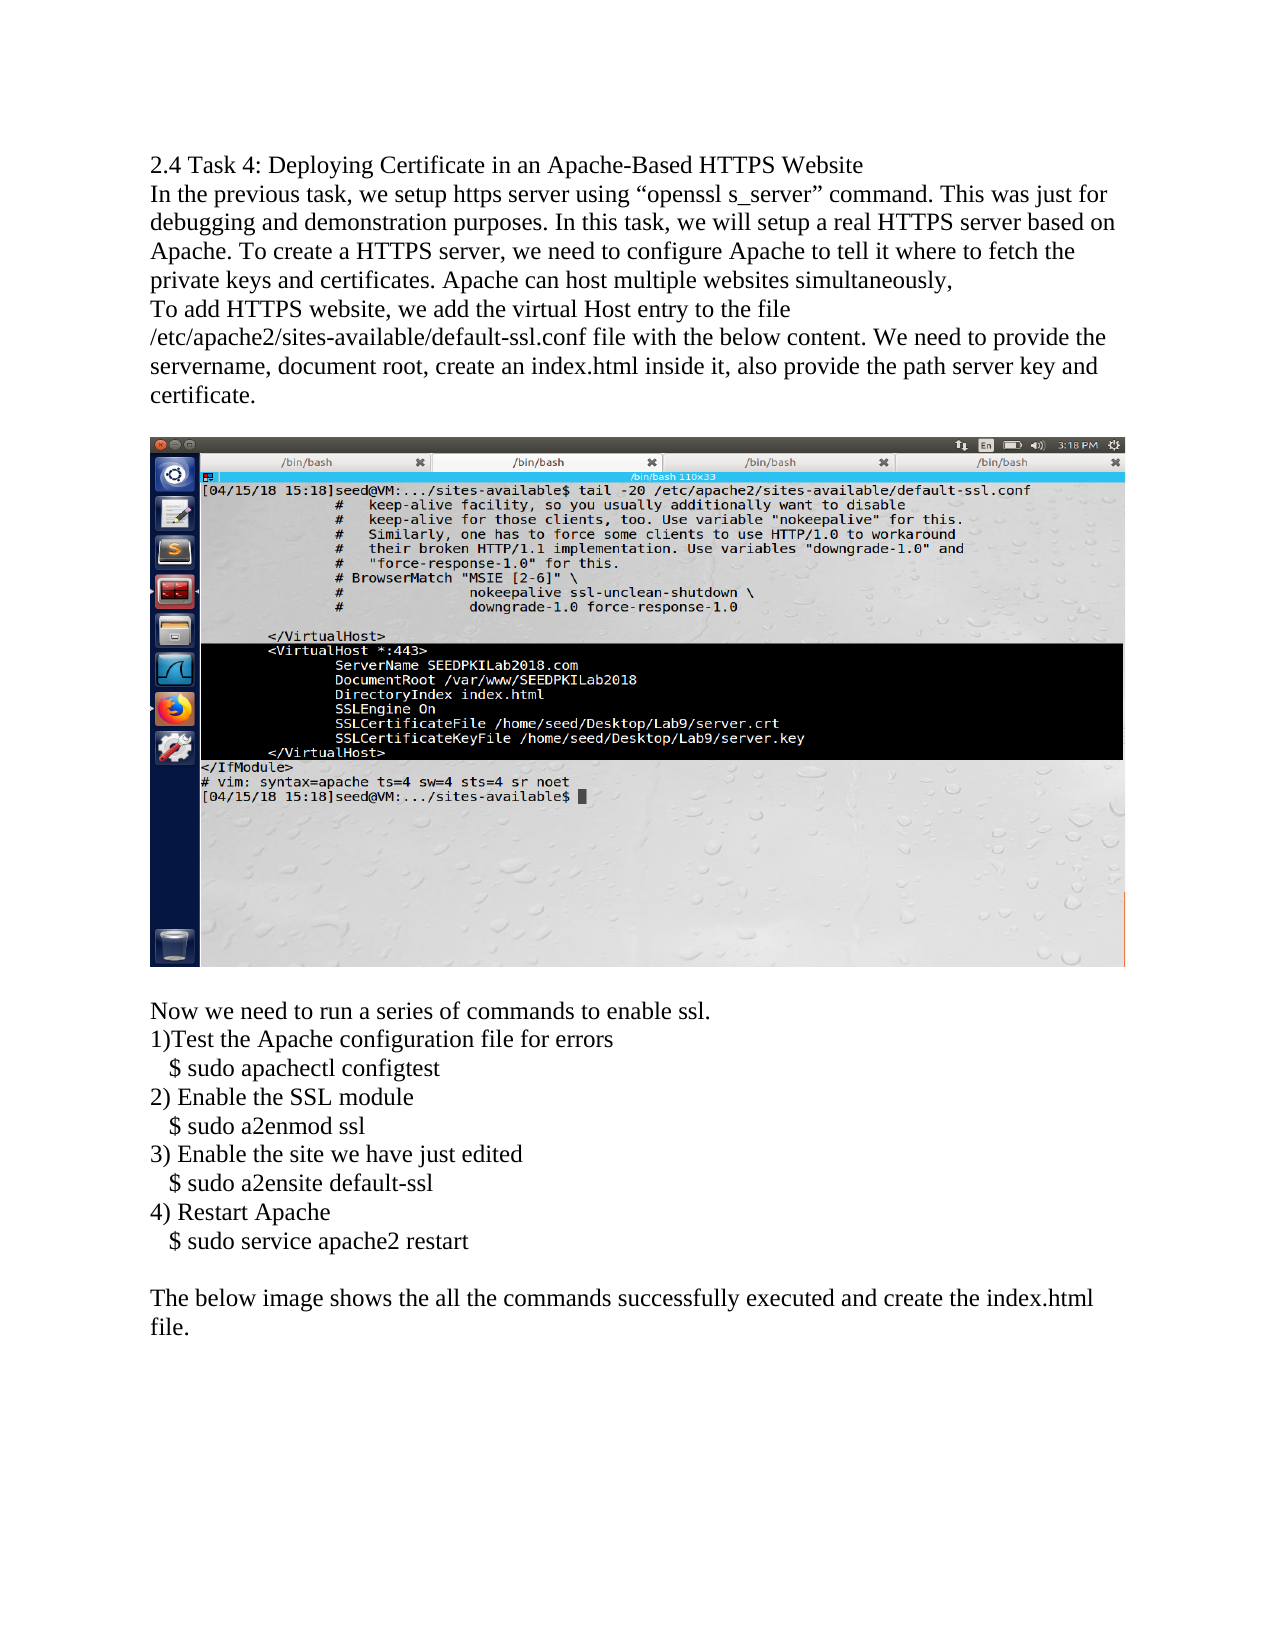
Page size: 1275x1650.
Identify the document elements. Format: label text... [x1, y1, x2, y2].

text The below image shows the all the commands successfully executed and create the index.html file. [150, 1283, 1125, 1341]
text To add HTTPS website, we add the virtual Host entry to the file /etc/apache2/sites-available/default-ssl.conf file with the below content. We need to provide the servername, document root, create an index.html inside it, also provide the path server key and certificate. [150, 294, 1125, 409]
text 2) Enable the SSL module $ sudo a2enmod ssl [150, 1082, 1125, 1139]
text $ sudo service apache2 restart [150, 1226, 1125, 1254]
text 2.4 Task 4: Deploying Certificate in an Apache-Based HTTPS Website [150, 150, 1125, 179]
text 3) Enable the site we have just edited [150, 1139, 1125, 1168]
text In the previous task, we setup https server using “openssl s_server” command. This was just for debugging and demonstration purposes. In this task, we will setup a real HTTPS server based on Apache. To create a HTTPS server, we need to configure Apache to tell it where to fetch the private keys and certificates. Apache can host multiple websites simultaneously, [150, 179, 1125, 294]
text $ sudo apachectl configtest [150, 1053, 1125, 1082]
text Now we need to run a series of commands to enable ssl. [150, 996, 1125, 1024]
text 1)Test the Apache configuration file for errors [150, 1024, 1125, 1053]
text $ sudo a2ensite default-ssl 4) Restart Apache [150, 1168, 1125, 1226]
picture [150, 437, 1125, 967]
